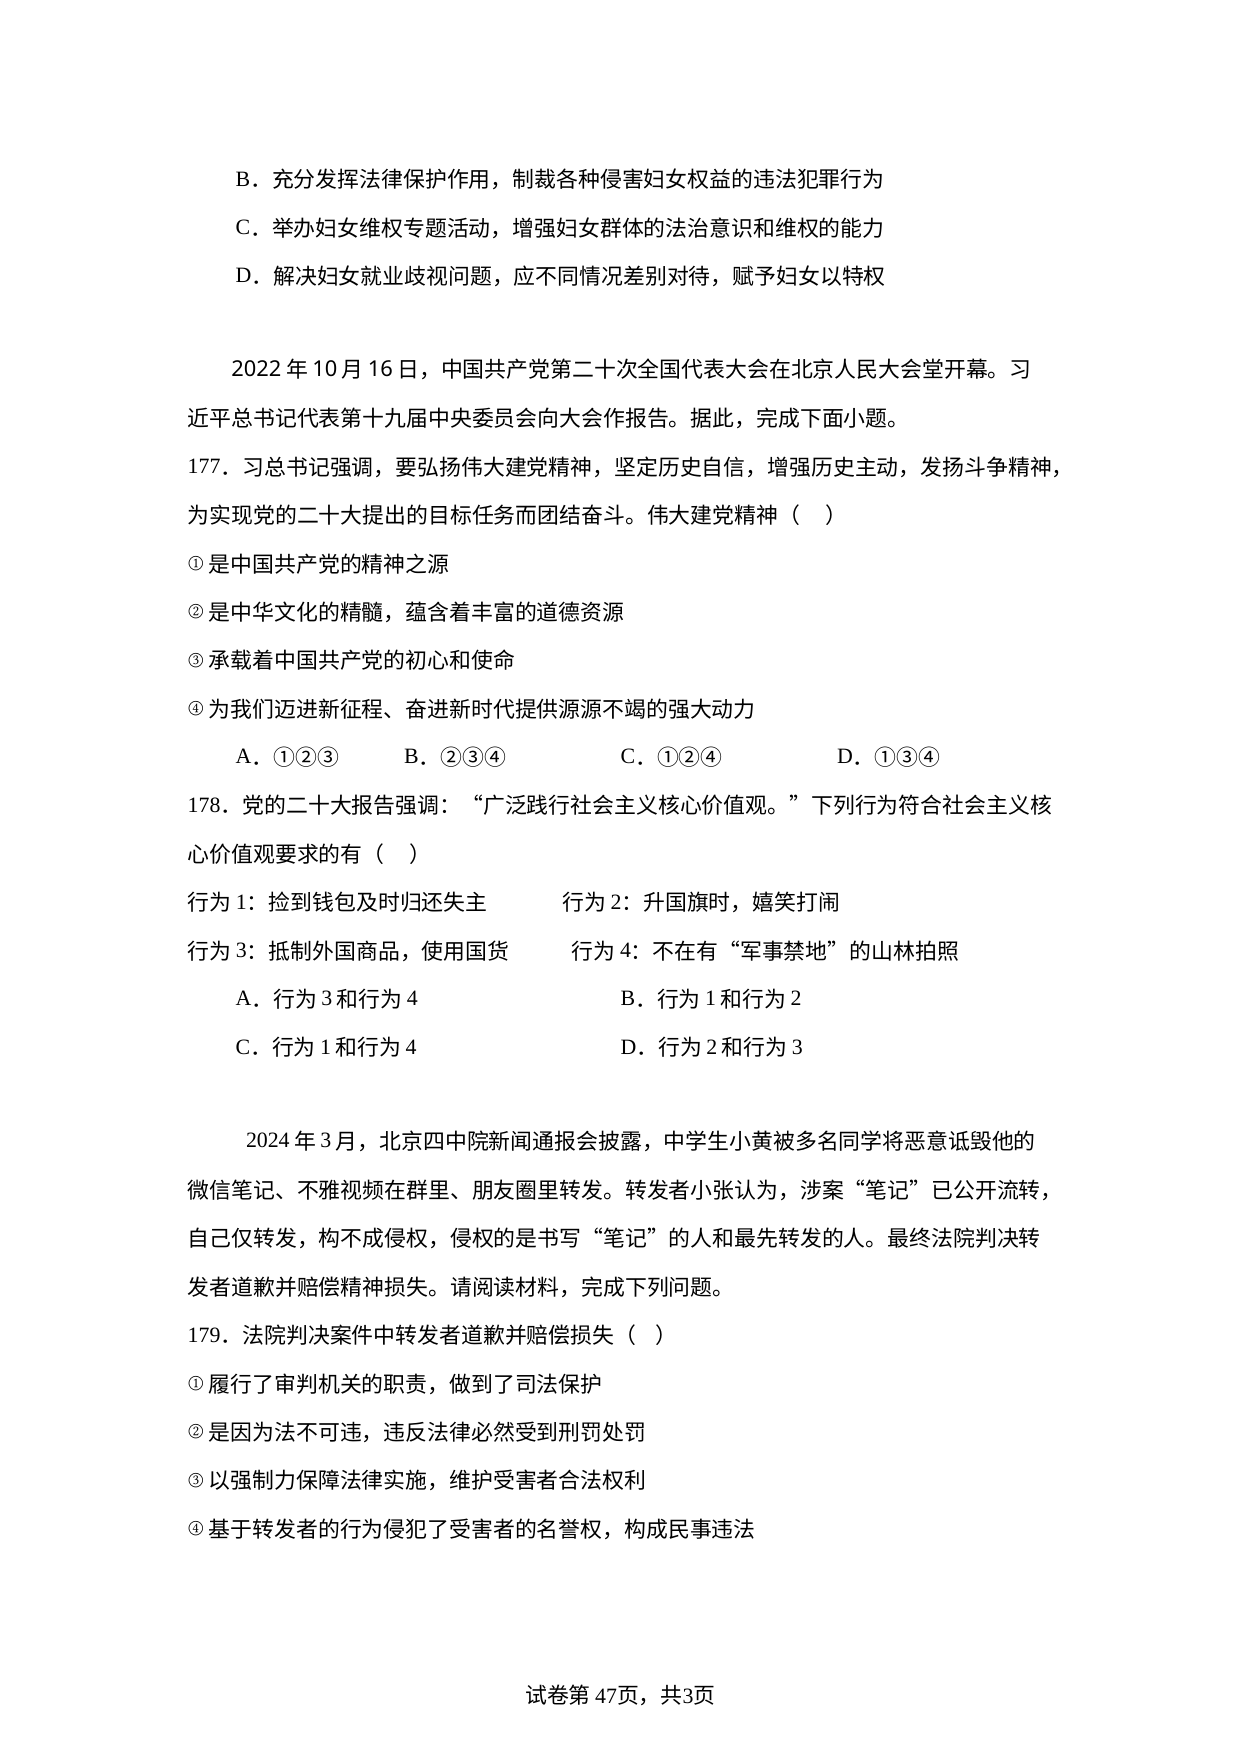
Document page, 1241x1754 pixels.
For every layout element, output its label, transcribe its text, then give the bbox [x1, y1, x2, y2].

text C．行为1和行为4 D．行为2和行为3 [235, 1030, 1053, 1062]
text A．①②③ B．②③④ C．①②④ D．①③④ [235, 739, 1053, 772]
text A．行为3和行为4 B．行为1和行为2 [235, 982, 1053, 1014]
text ④为我们迈进新征程、奋进新时代提供源源不竭的强大动力 [187, 691, 1053, 724]
text ②是因为法不可违，违反法律必然受到刑罚处罚 [187, 1415, 1053, 1447]
text 行为3：抵制外国商品，使用国货 行为4：不在有“军事禁地”的山林拍照 [187, 933, 1053, 966]
text ①履行了审判机关的职责，做到了司法保护 [187, 1366, 1053, 1399]
text 177．习总书记强调，要弘扬伟大建党精神，坚定历史自信，增强历史主动，发扬斗争精神，为实现党的二十大提出的目标任务而团结奋斗。伟大建党精神（ ） [187, 449, 1053, 530]
text 行为1：捡到钱包及时归还失主 行为2：升国旗时，嬉笑打闹 [187, 885, 1053, 917]
text D．解决妇女就业歧视问题，应不同情况差别对待，赋予妇女以特权 [235, 259, 1053, 291]
text ②是中华文化的精髓，蕴含着丰富的道德资源 [187, 594, 1053, 627]
text ③承载着中国共产党的初心和使命 [187, 643, 1053, 675]
text ①是中国共产党的精神之源 [187, 546, 1053, 579]
text 179．法院判决案件中转发者道歉并赔偿损失（ ） [187, 1318, 1053, 1351]
text 2022年10月16日，中国共产党第二十次全国代表大会在北京人民大会堂开幕。习近平总书记代表第十九届中央委员会向大会作报告。据此，完成下面小题。 [187, 352, 1053, 433]
text C．举办妇女维权专题活动，增强妇女群体的法治意识和维权的能力 [235, 210, 1053, 243]
text 2024年3月，北京四中院新闻通报会披露，中学生小黄被多名同学将恶意诋毁他的微信笔记、不雅视频在群里、朋友圈里转发。转发者小张认为，涉案“笔记”已公开流转，自己仅转发，构不成侵权，侵权的是书写“笔记”的人和最先转发的人。最终法院判决转发者道歉并赔偿精神损失。请阅读材料，完成下列问题。 [187, 1123, 1053, 1302]
text ④基于转发者的行为侵犯了受害者的名誉权，构成民事违法 [187, 1511, 1053, 1544]
text ③以强制力保障法律实施，维护受害者合法权利 [187, 1463, 1053, 1496]
text 178．党的二十大报告强调：“广泛践行社会主义核心价值观。”下列行为符合社会主义核心价值观要求的有（ ） [187, 788, 1053, 869]
text B．充分发挥法律保护作用，制裁各种侵害妇女权益的违法犯罪行为 [235, 162, 1053, 194]
